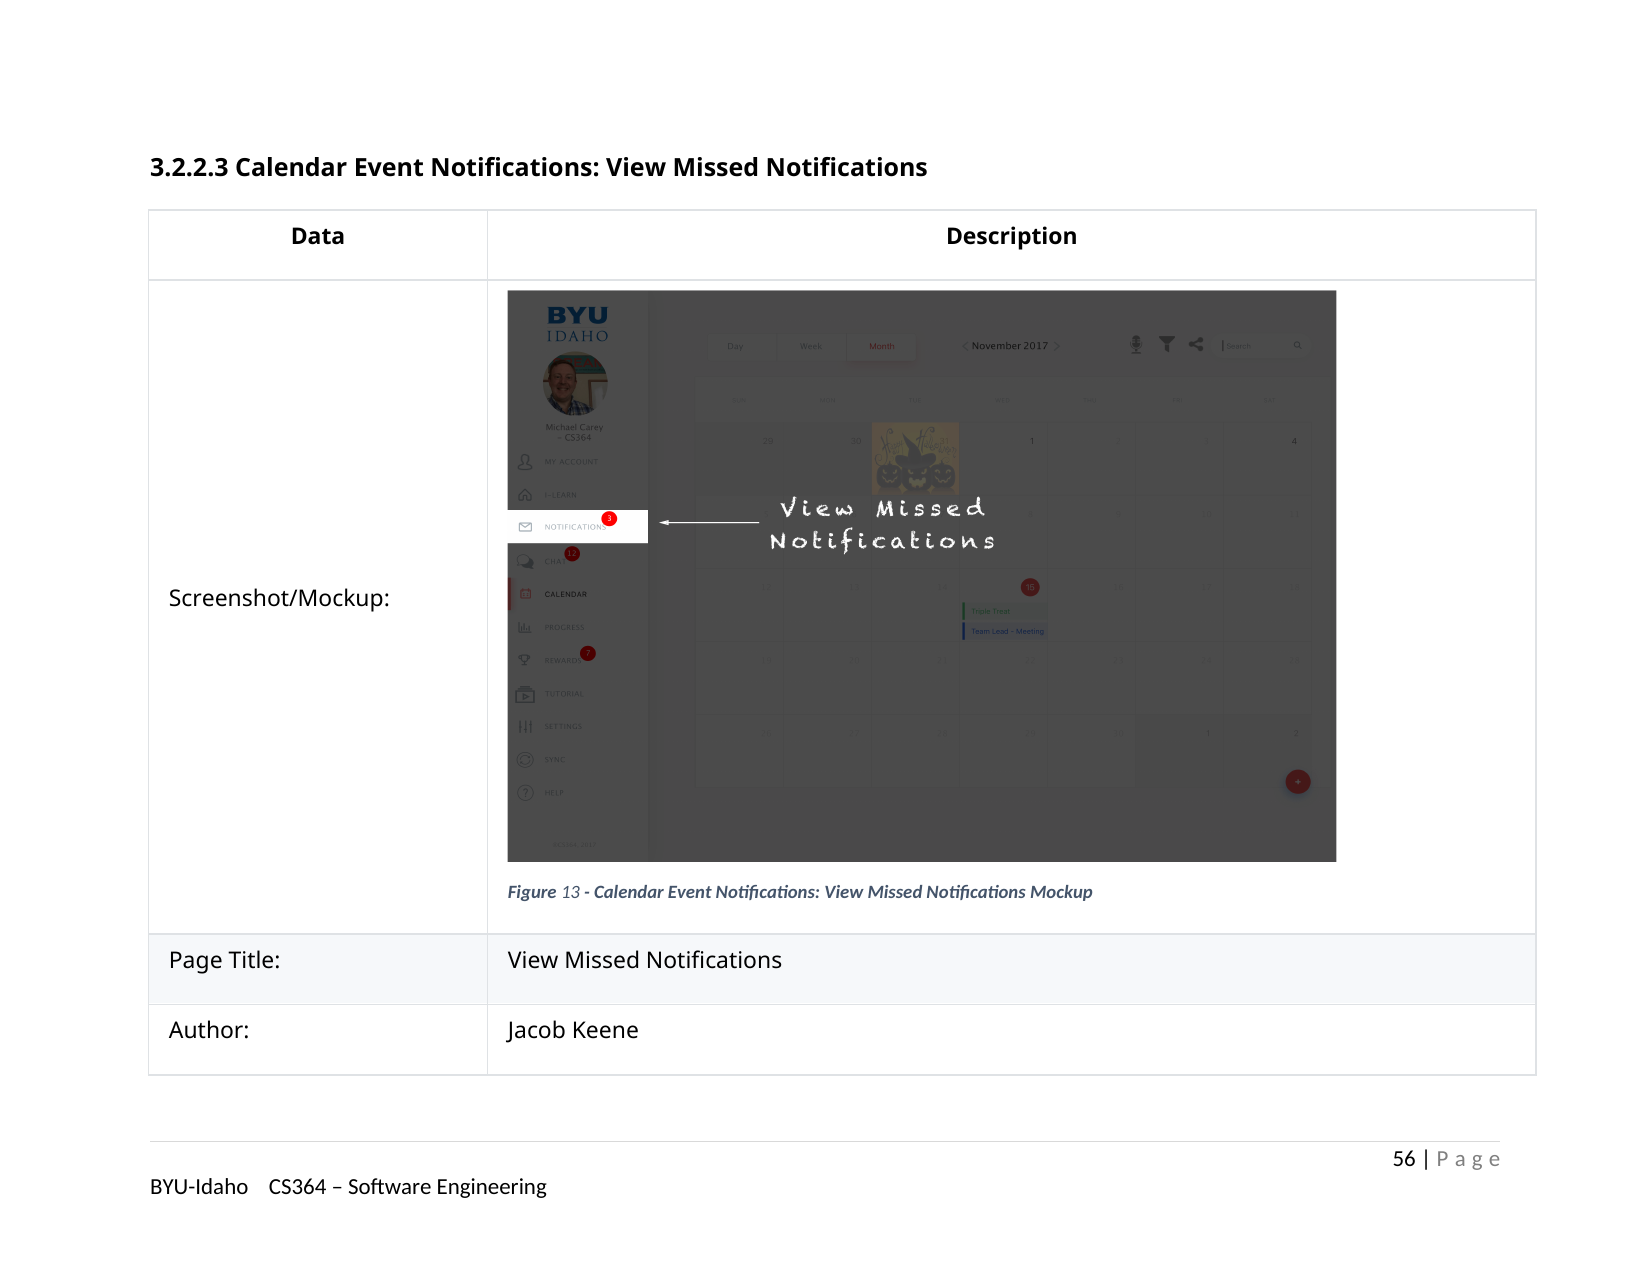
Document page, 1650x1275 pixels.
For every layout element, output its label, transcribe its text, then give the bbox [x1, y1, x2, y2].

table_cell View Missed Notifications [488, 935, 1535, 1003]
picture [507, 290, 1337, 862]
table_cell Jacob Keene [488, 1005, 1535, 1074]
table_cell Screenshot/Mockup: [149, 281, 487, 933]
table_header Description [488, 211, 1535, 279]
table_header Data [149, 211, 487, 279]
table_cell Figure 13 - Calendar Event Notifications: View Missed Notifications Mockup [488, 281, 1535, 933]
table_cell Author: [149, 1005, 487, 1074]
subtitle 3.2.2.3 Calendar Event Notifications: View Missed Notifications [150, 150, 1500, 184]
table_cell Page Title: [149, 935, 487, 1003]
